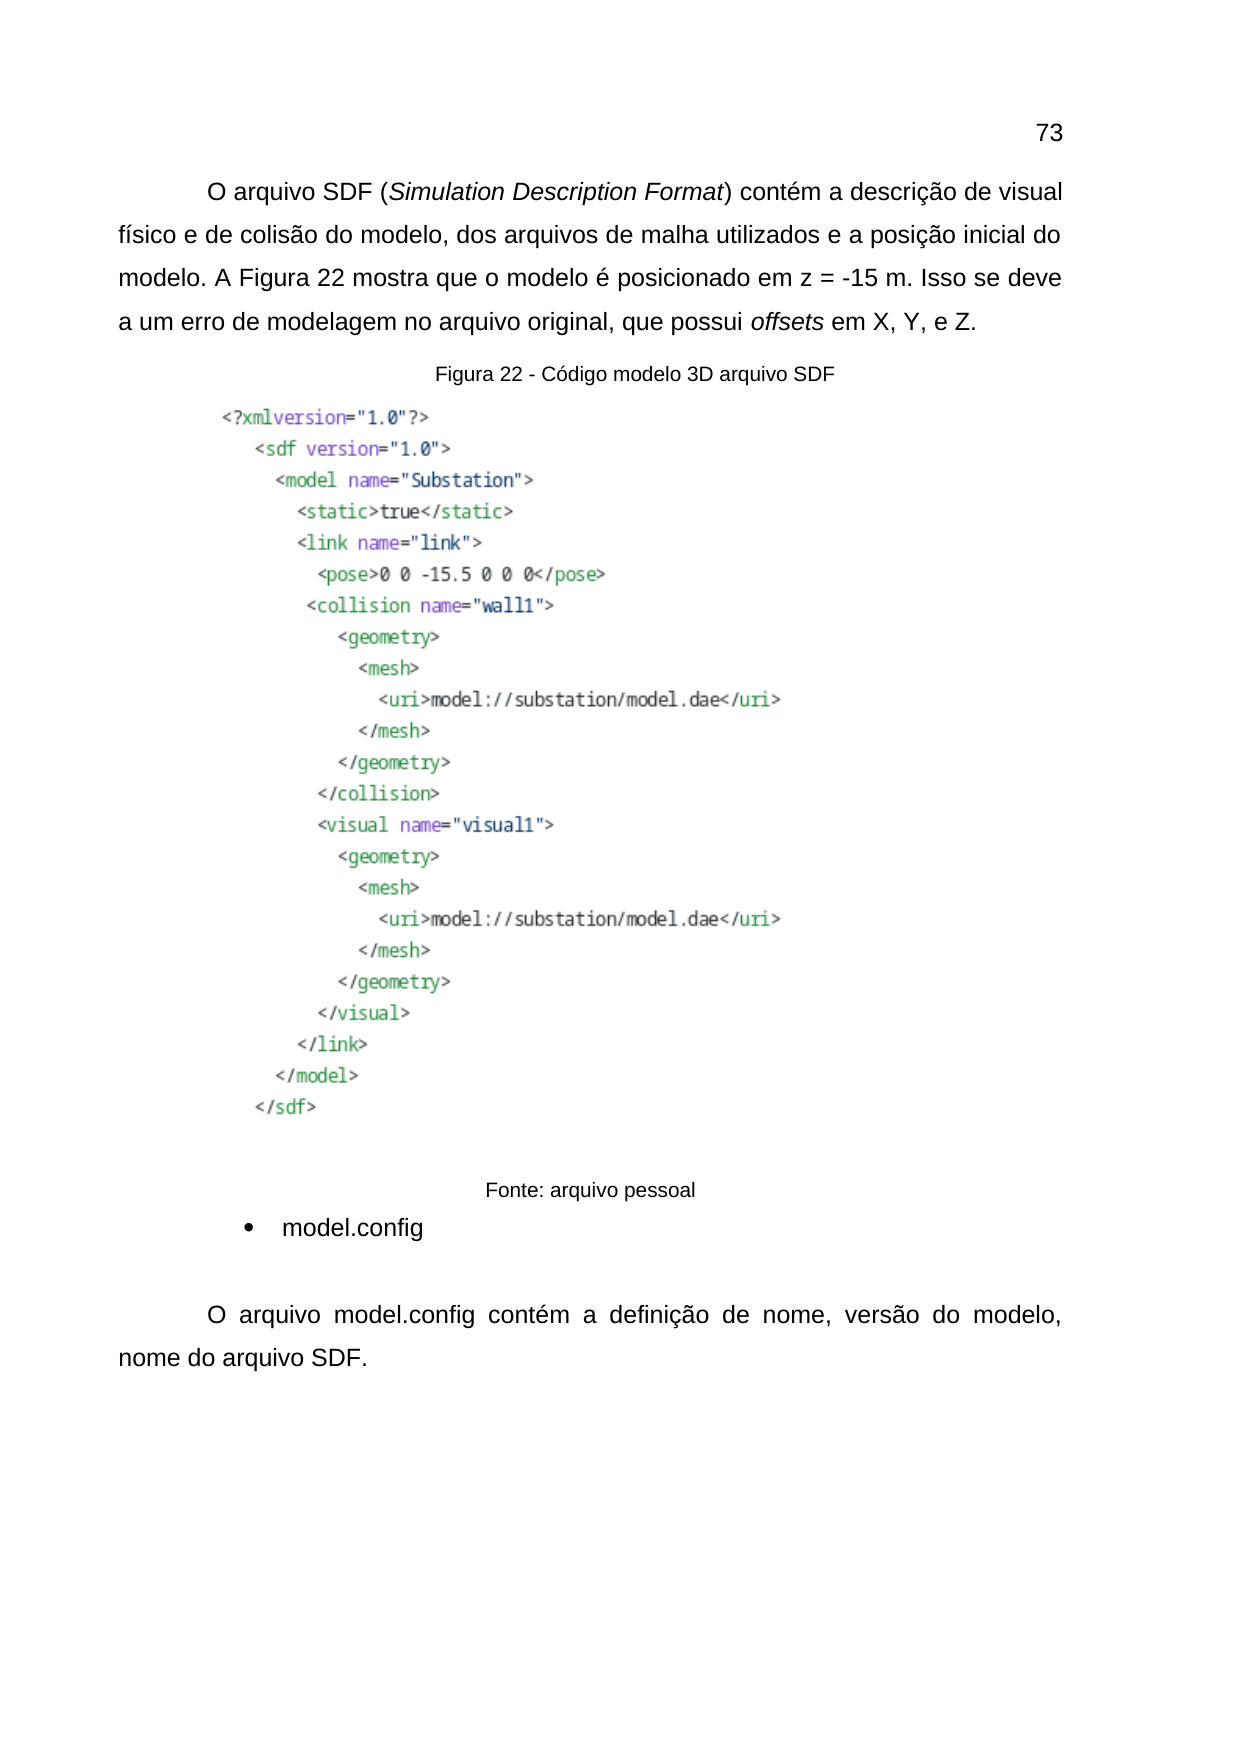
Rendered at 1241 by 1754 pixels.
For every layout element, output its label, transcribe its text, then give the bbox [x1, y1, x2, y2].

text O arquivo model.config contém a definição de nome, versão do modelo, nome do arquivo SDF. [118, 1300, 1063, 1372]
list model.config [244, 1213, 1063, 1242]
text Figura 22 - Código modelo 3D arquivo SDF [118, 362, 1063, 386]
text Fonte: arquivo pessoal [118, 398, 1063, 1201]
text O arquivo SDF (Simulation Description Format) contém a descrição de visual físico e de colisão do modelo, dos arquivos de malha utilizados e a posição inicial do modelo. A Figura 22 mostra que o modelo é posicionado em z = -15 m. Isso se deve a um erro de modelagem no arquivo original, que possui offsets em X, Y, e Z. [118, 177, 1063, 335]
